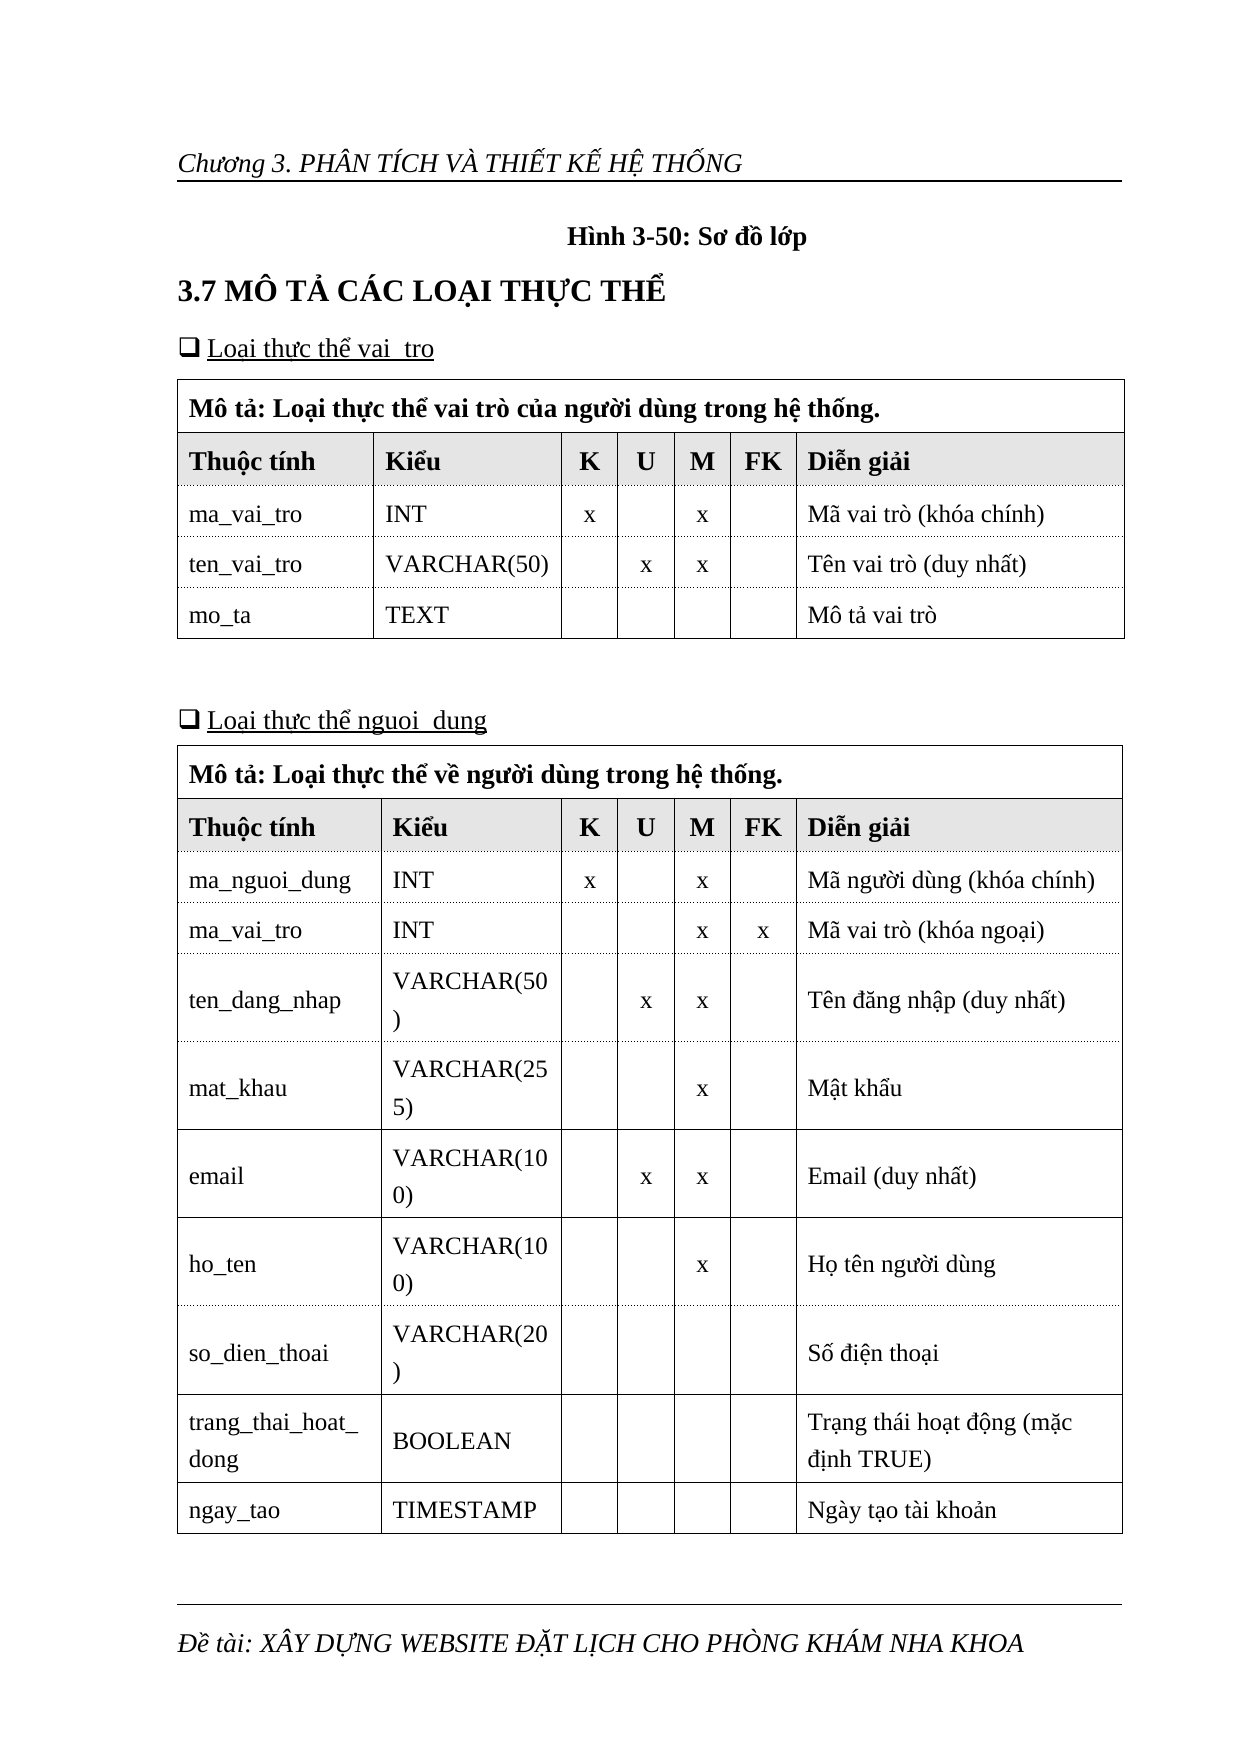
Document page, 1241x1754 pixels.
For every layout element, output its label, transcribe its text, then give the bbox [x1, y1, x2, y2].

table_cell Mã người dùng (khóa chính) [797, 851, 1122, 902]
table_cell x [675, 902, 730, 953]
table_cell [618, 587, 674, 638]
table_cell VARCHAR(255) [382, 1041, 561, 1129]
table_cell mo_ta [178, 587, 373, 638]
table_cell [562, 902, 617, 953]
table_cell ngay_tao [178, 1483, 381, 1532]
table_cell Mã vai trò (khóa ngoại) [797, 902, 1122, 953]
table_cell x [675, 953, 730, 1041]
table_cell [731, 587, 796, 638]
table_cell ma_vai_tro [178, 485, 373, 536]
table_cell [731, 1130, 796, 1217]
table_cell x [675, 1041, 730, 1129]
table_cell Trạng thái hoạt động (mặc định TRUE) [797, 1395, 1122, 1482]
table_cell VARCHAR(50) [382, 953, 561, 1041]
table_cell [618, 902, 674, 953]
text 3.7 MÔ TẢ CÁC LOẠI THỰC THỂ [177, 273, 1122, 309]
table_cell Mật khẩu [797, 1041, 1122, 1129]
table_cell x [675, 536, 730, 587]
table_cell [618, 851, 674, 902]
table_cell Mã vai trò (khóa chính) [797, 485, 1124, 536]
table_cell Diễn giải [797, 433, 1124, 485]
table_cell x [675, 1130, 730, 1217]
table_cell ma_vai_tro [178, 902, 381, 953]
table_cell Kiểu [382, 799, 561, 851]
table_header Mô tả: Loại thực thể vai trò của người dùng trong hệ thống. [178, 380, 1124, 432]
table_cell x [618, 1130, 674, 1217]
table_cell [618, 1305, 674, 1393]
table_cell Tên đăng nhập (duy nhất) [797, 953, 1122, 1041]
table_cell U [618, 799, 674, 851]
table_cell M [675, 433, 730, 485]
table_cell Email (duy nhất) [797, 1130, 1122, 1217]
table_cell [618, 1395, 674, 1482]
table_cell Kiểu [374, 433, 561, 485]
table_cell U [618, 433, 674, 485]
table_cell [731, 1395, 796, 1482]
table_cell VARCHAR(100) [382, 1130, 561, 1217]
table_cell [618, 1218, 674, 1305]
table_cell x [675, 485, 730, 536]
table_cell [562, 536, 617, 587]
table_cell x [562, 485, 617, 536]
table_cell INT [374, 485, 561, 536]
table_cell Diễn giải [797, 799, 1122, 851]
table_cell x [618, 536, 674, 587]
table_cell [731, 1483, 796, 1532]
table_cell Họ tên người dùng [797, 1218, 1122, 1305]
table_cell TIMESTAMP [382, 1483, 561, 1532]
table_cell Số điện thoại [797, 1305, 1122, 1393]
table_cell x [618, 953, 674, 1041]
table_cell ma_nguoi_dung [178, 851, 381, 902]
table_cell FK [731, 799, 796, 851]
table_cell mat_khau [178, 1041, 381, 1129]
table_cell K [562, 433, 617, 485]
table_cell [731, 851, 796, 902]
table_cell x [675, 1218, 730, 1305]
table_cell [562, 953, 617, 1041]
table_cell so_dien_thoai [178, 1305, 381, 1393]
table_cell BOOLEAN [382, 1395, 561, 1482]
table_cell [562, 1130, 617, 1217]
table_cell [731, 1041, 796, 1129]
table_cell Mô tả vai trò [797, 587, 1124, 638]
table_cell VARCHAR(50) [374, 536, 561, 587]
table_cell [675, 587, 730, 638]
table_header Mô tả: Loại thực thể về người dùng trong hệ thống. [178, 746, 1122, 798]
table_cell email [178, 1130, 381, 1217]
table_cell K [562, 799, 617, 851]
table_cell [562, 1483, 617, 1532]
table_cell [675, 1395, 730, 1482]
table_cell Tên vai trò (duy nhất) [797, 536, 1124, 587]
table_cell trang_thai_hoat_dong [178, 1395, 381, 1482]
table_cell ten_dang_nhap [178, 953, 381, 1041]
table_cell [731, 1218, 796, 1305]
table_cell Ngày tạo tài khoản [797, 1483, 1122, 1532]
table_cell Thuộc tính [178, 799, 381, 851]
table_cell [562, 1305, 617, 1393]
table_cell [731, 953, 796, 1041]
table_cell [731, 536, 796, 587]
table_cell [675, 1305, 730, 1393]
table_cell INT [382, 851, 561, 902]
table_cell [562, 587, 617, 638]
table_cell VARCHAR(100) [382, 1218, 561, 1305]
table_cell [731, 485, 796, 536]
table_cell M [675, 799, 730, 851]
table_cell [562, 1218, 617, 1305]
table_cell [618, 485, 674, 536]
table_cell [731, 1305, 796, 1393]
text Loại thực thể vai_tro [177, 332, 1122, 363]
table_cell VARCHAR(20) [382, 1305, 561, 1393]
table_cell [675, 1483, 730, 1532]
table_cell x [562, 851, 617, 902]
table_cell [618, 1041, 674, 1129]
table_cell ten_vai_tro [178, 536, 373, 587]
table_cell [562, 1395, 617, 1482]
table_cell ho_ten [178, 1218, 381, 1305]
table_cell INT [382, 902, 561, 953]
text Loại thực thể nguoi_dung [177, 704, 1122, 735]
table_cell TEXT [374, 587, 561, 638]
table_cell x [731, 902, 796, 953]
table_cell [562, 1041, 617, 1129]
table_cell [618, 1483, 674, 1532]
table_cell x [675, 851, 730, 902]
table_cell FK [731, 433, 796, 485]
table_cell Thuộc tính [178, 433, 373, 485]
